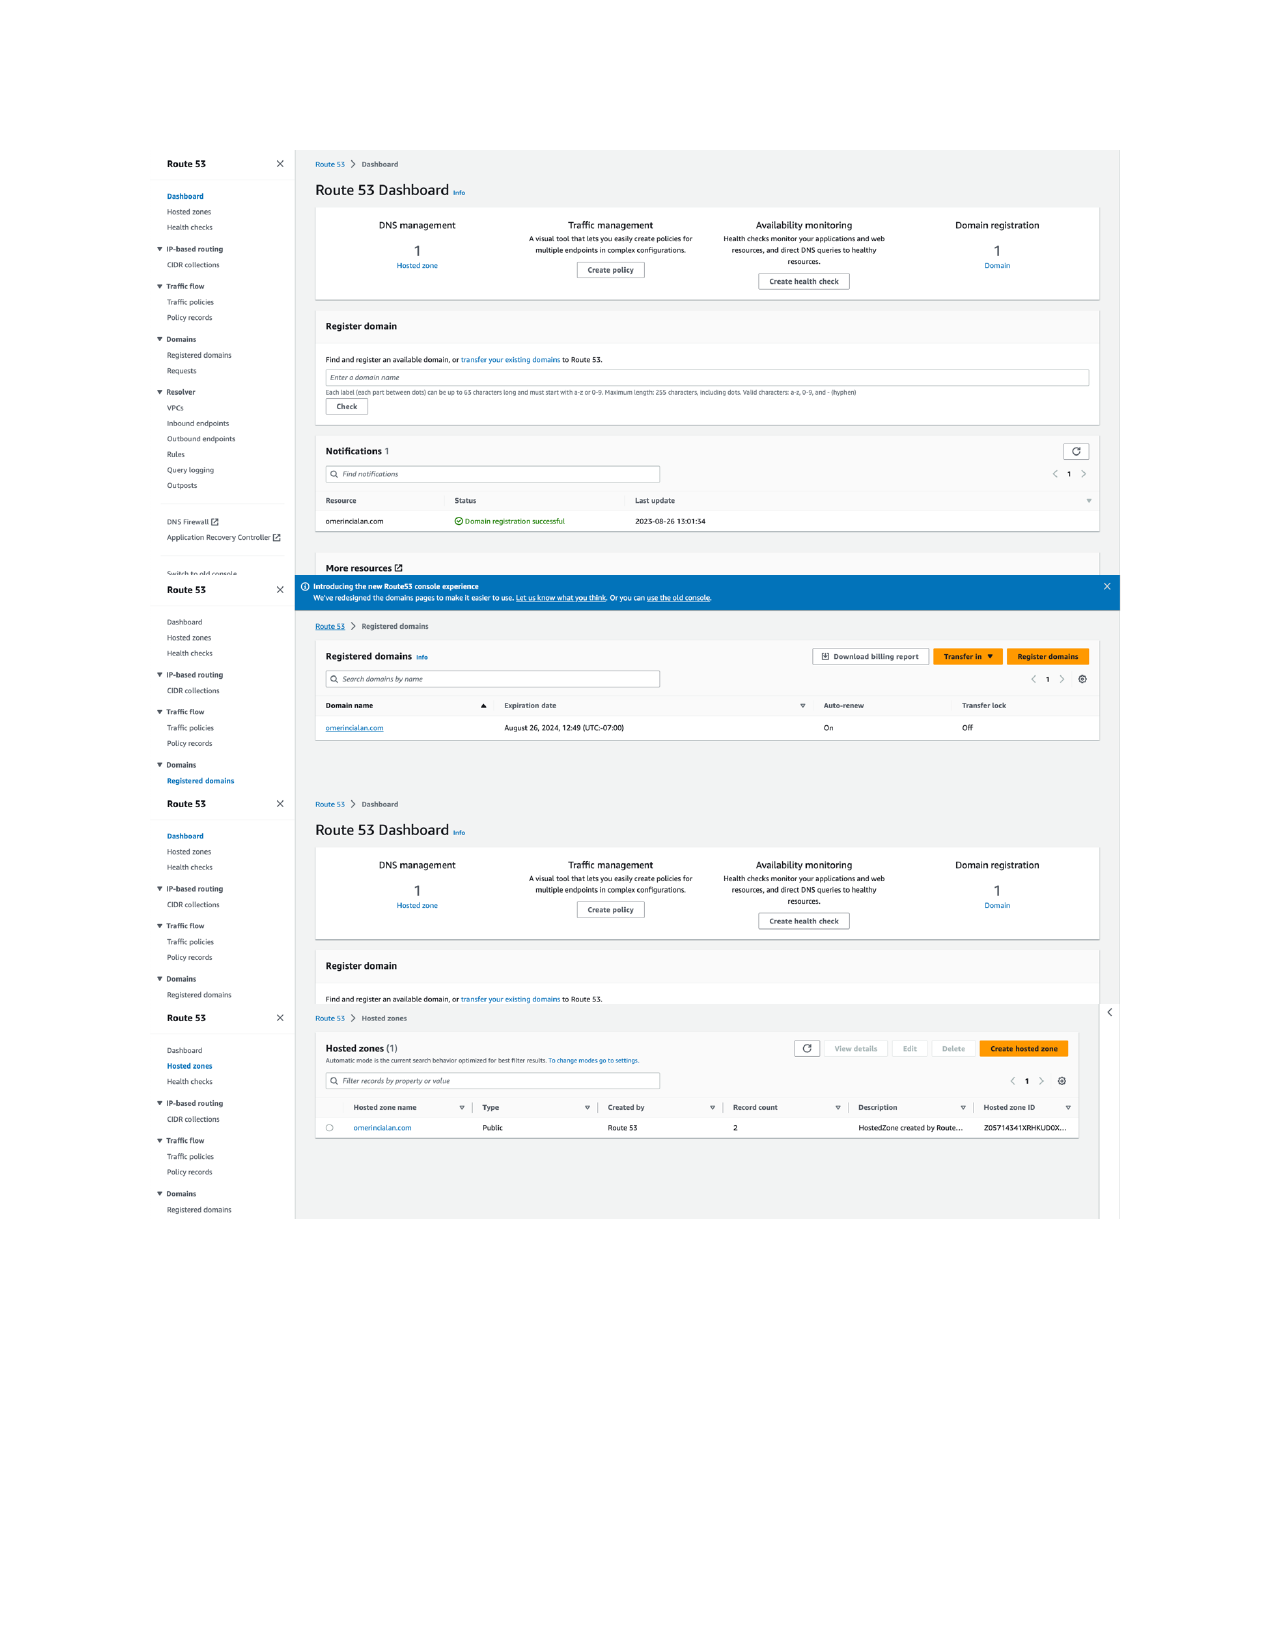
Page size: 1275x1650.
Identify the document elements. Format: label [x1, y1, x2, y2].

picture [150, 150, 1125, 1219]
